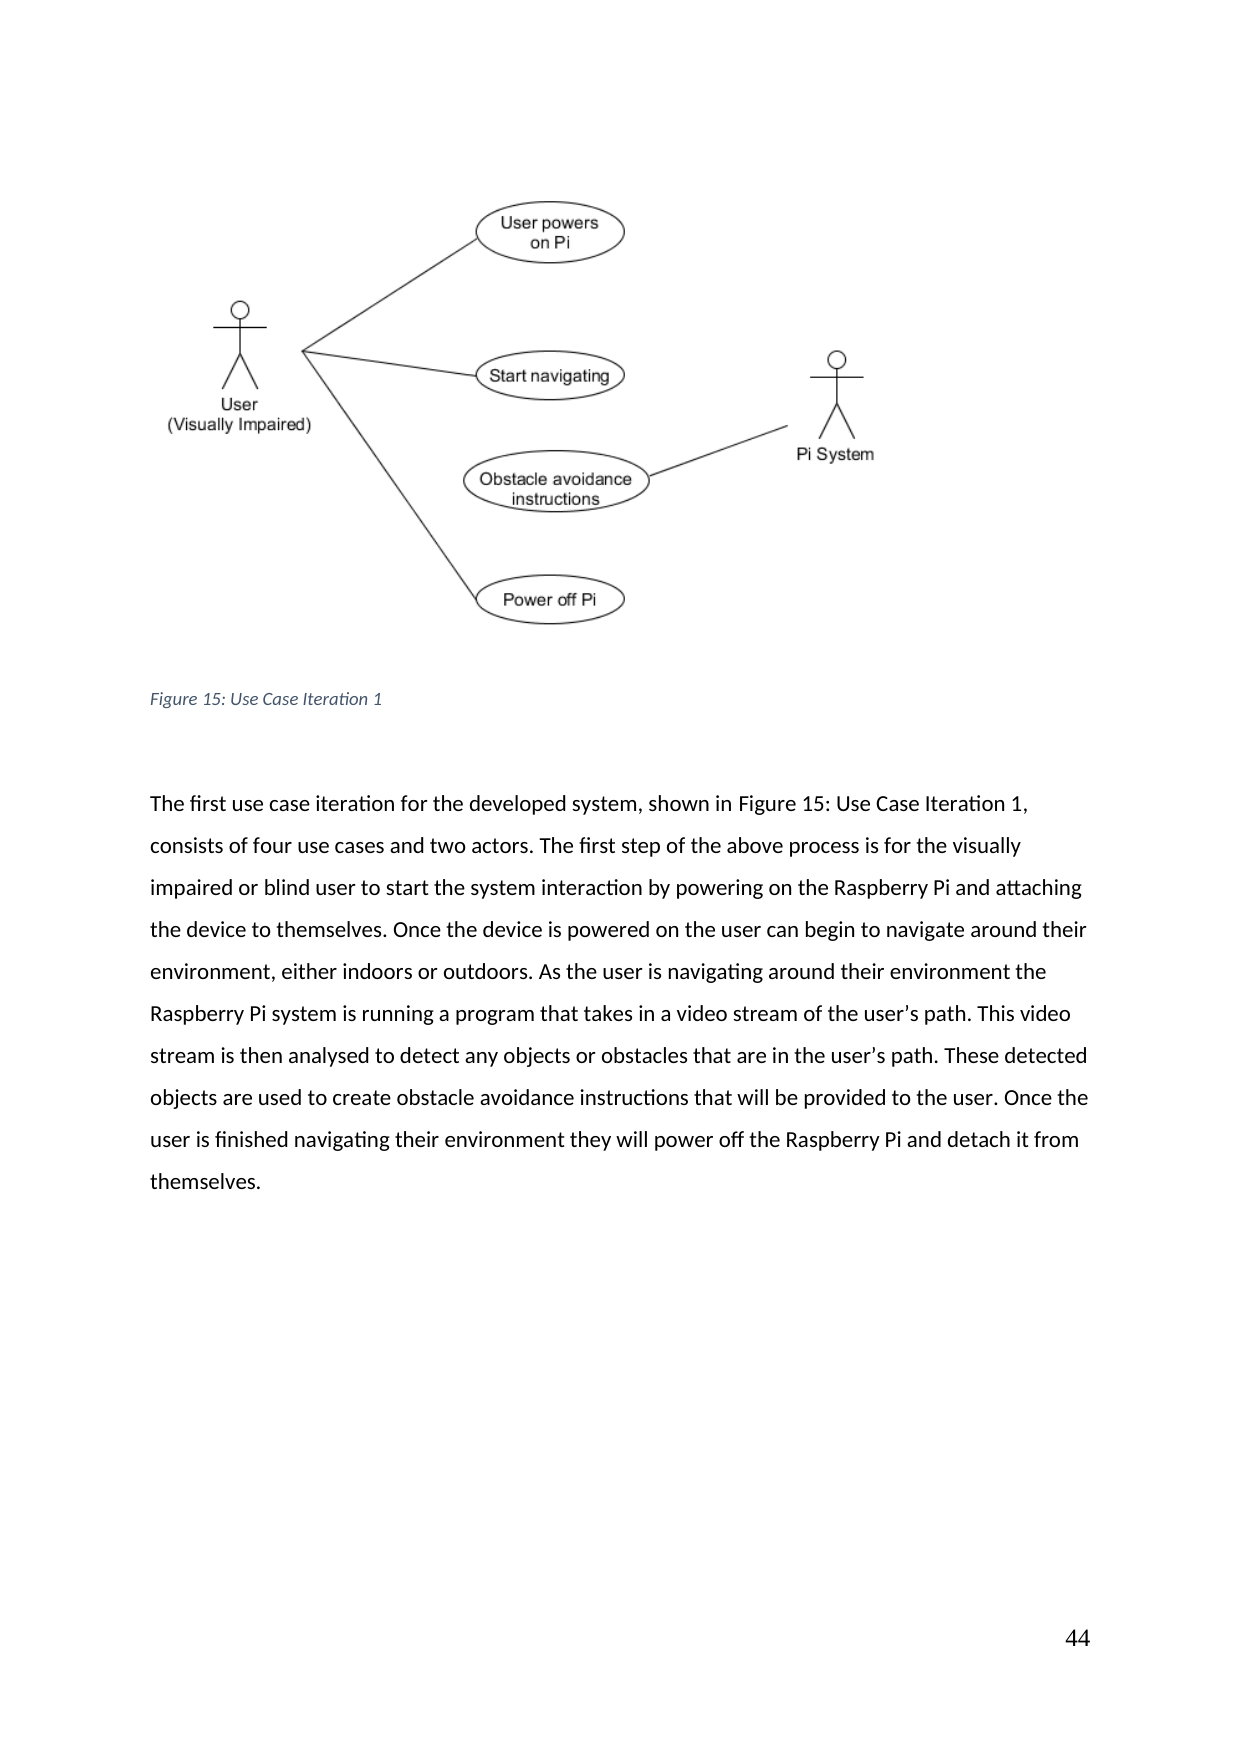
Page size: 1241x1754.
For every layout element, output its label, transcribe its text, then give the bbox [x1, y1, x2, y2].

picture [150, 150, 901, 668]
text The first use case iteration for the developed system, shown in Figure 15, consists of four use cases and two actors. The first step of the above process is for the visually impaired or blind user to start the system interaction by powering on the Raspberry Pi and attaching the device to themselves. Once the device is powered on the user can begin to navigate around their environment, either indoors or outdoors. As the user is navigating around their environment the Raspberry Pi system is running a program that takes in a video stream of the user’s path. This video stream is then analysed to detect any objects or obstacles that are in the user’s path. These detected objects are used to create obstacle avoidance instructions that will be provided to the user. Once the user is finished navigating their environment they will power off the Raspberry Pi and detach it from themselves. [150, 789, 1090, 1195]
